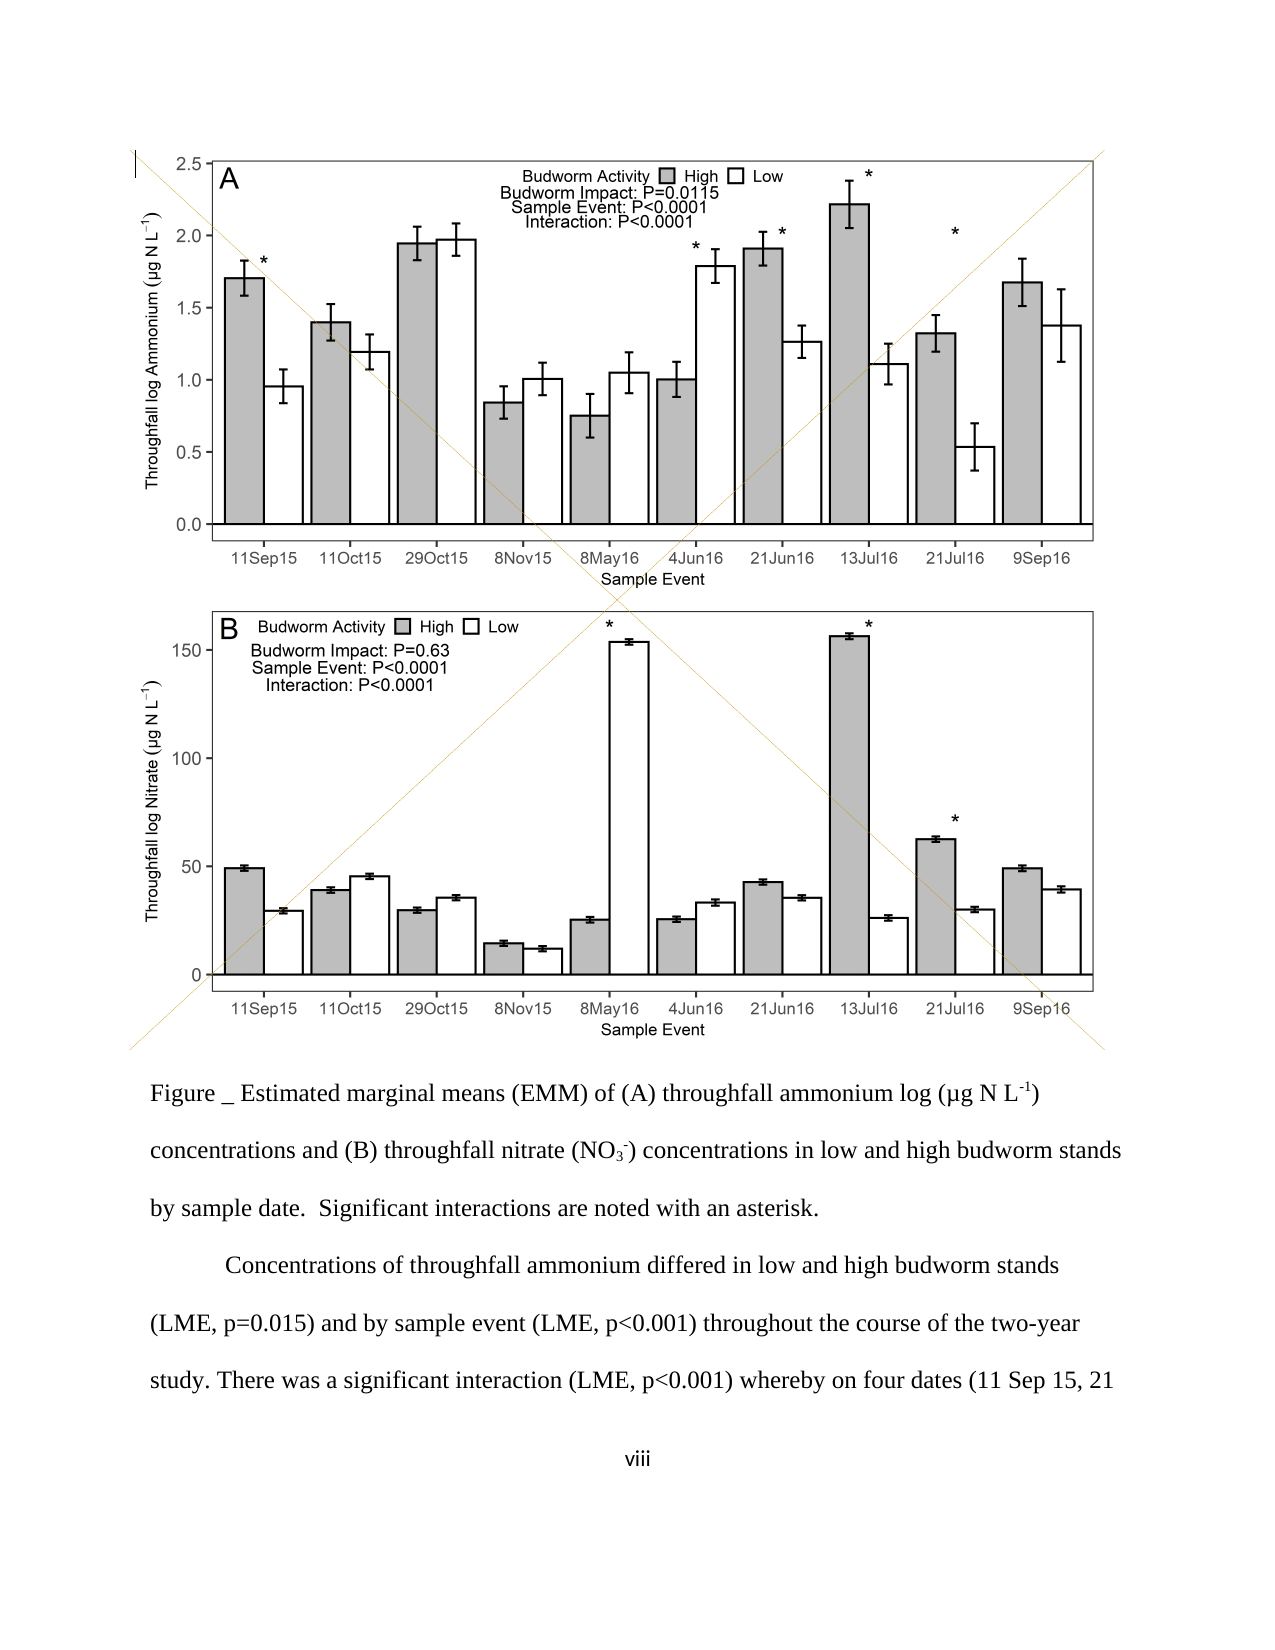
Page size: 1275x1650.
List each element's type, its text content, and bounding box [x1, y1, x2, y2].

picture [619, 151, 1105, 1049]
picture [131, 601, 1103, 1050]
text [150, 1251, 1125, 1394]
picture [129, 151, 615, 1049]
picture [136, 150, 1103, 599]
